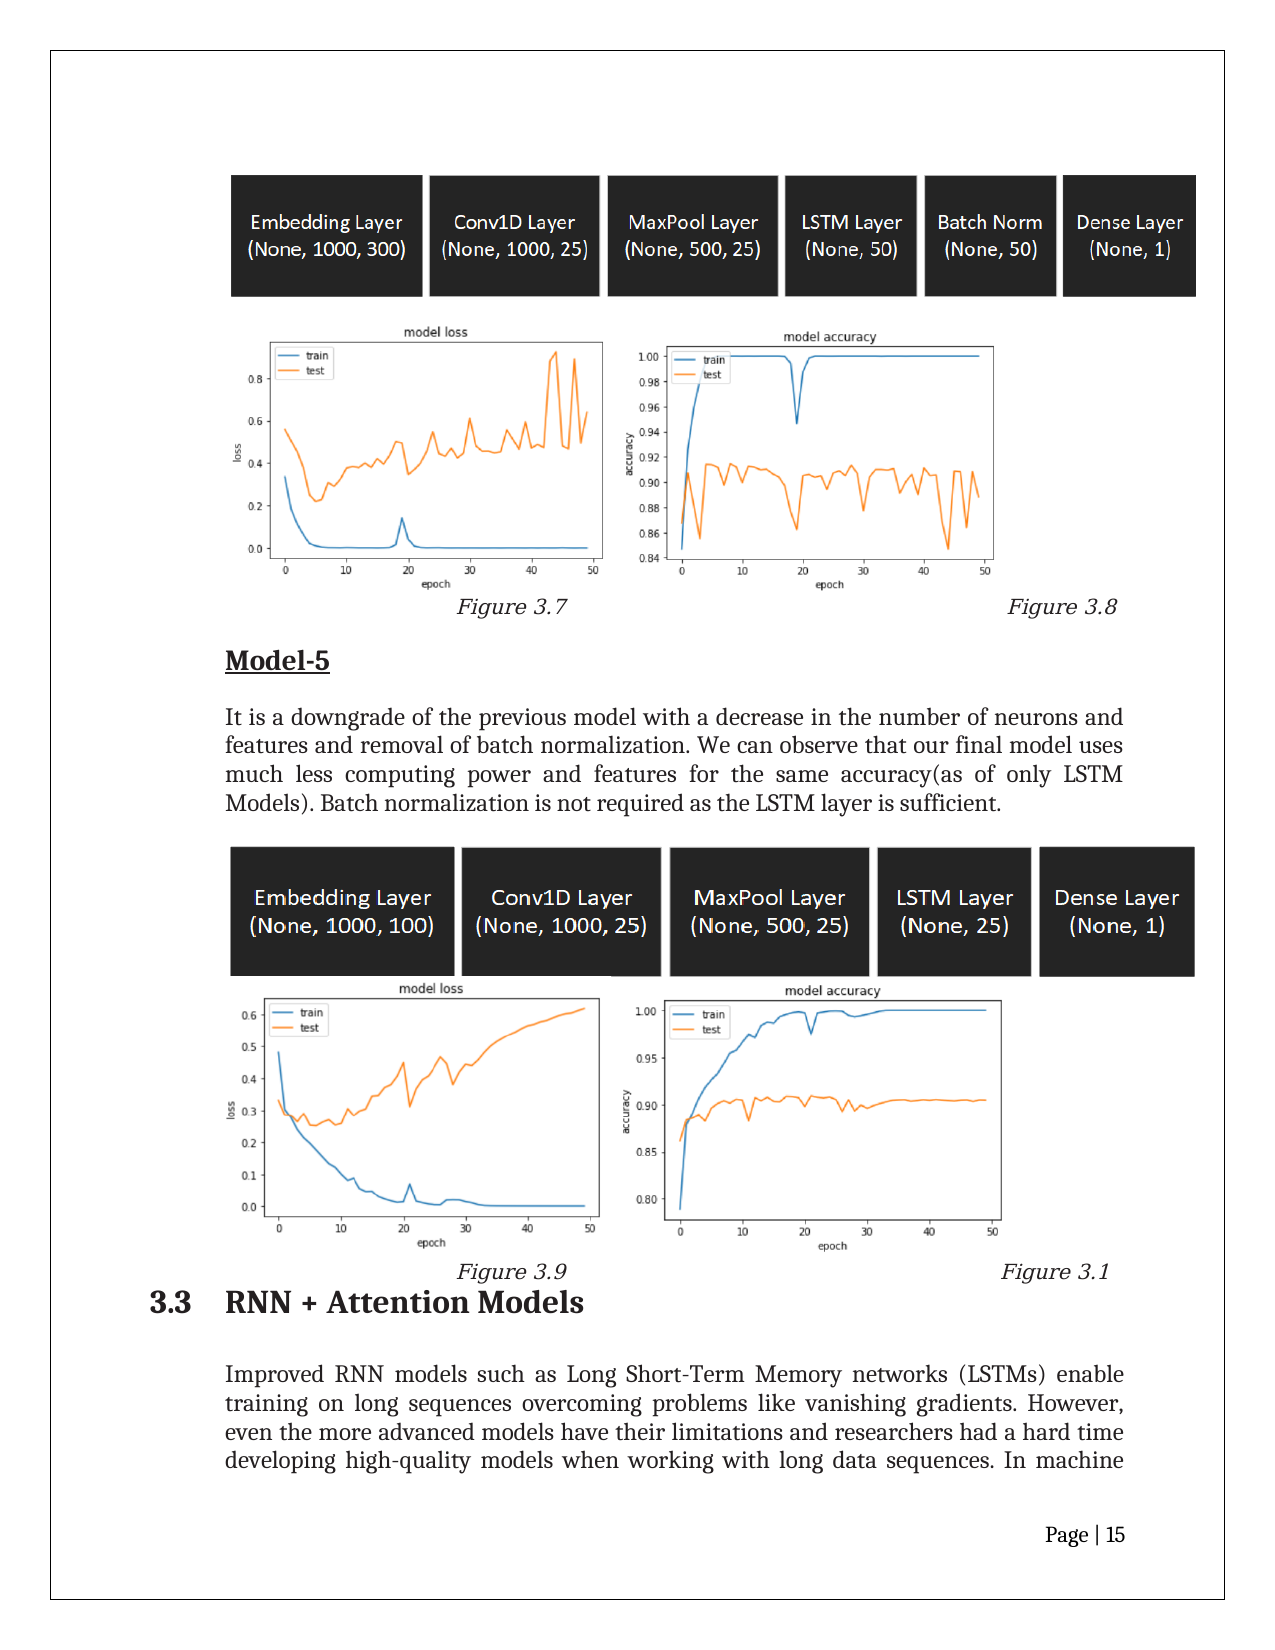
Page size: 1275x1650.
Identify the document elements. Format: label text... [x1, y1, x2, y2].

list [225, 1360, 1125, 1475]
picture [225, 846, 1200, 1259]
picture [225, 321, 1002, 595]
list RNN + Attention Models [150, 1283, 1125, 1322]
list Figure 3.9 Figure 3.1 [225, 1258, 1125, 1283]
list Model-5 [225, 644, 1125, 678]
list It is a downgrade of the previous model with a decrease in the number of neurons and features and removal of batch normalization. We can observe that our final model uses much less computing power and features for the same accuracy(as of only LSTM Models). Batch normalization is not required as the LSTM layer is sufficient. [225, 703, 1125, 818]
picture [225, 175, 1200, 297]
list Figure 3.7 Figure 3.8 [225, 594, 1125, 619]
